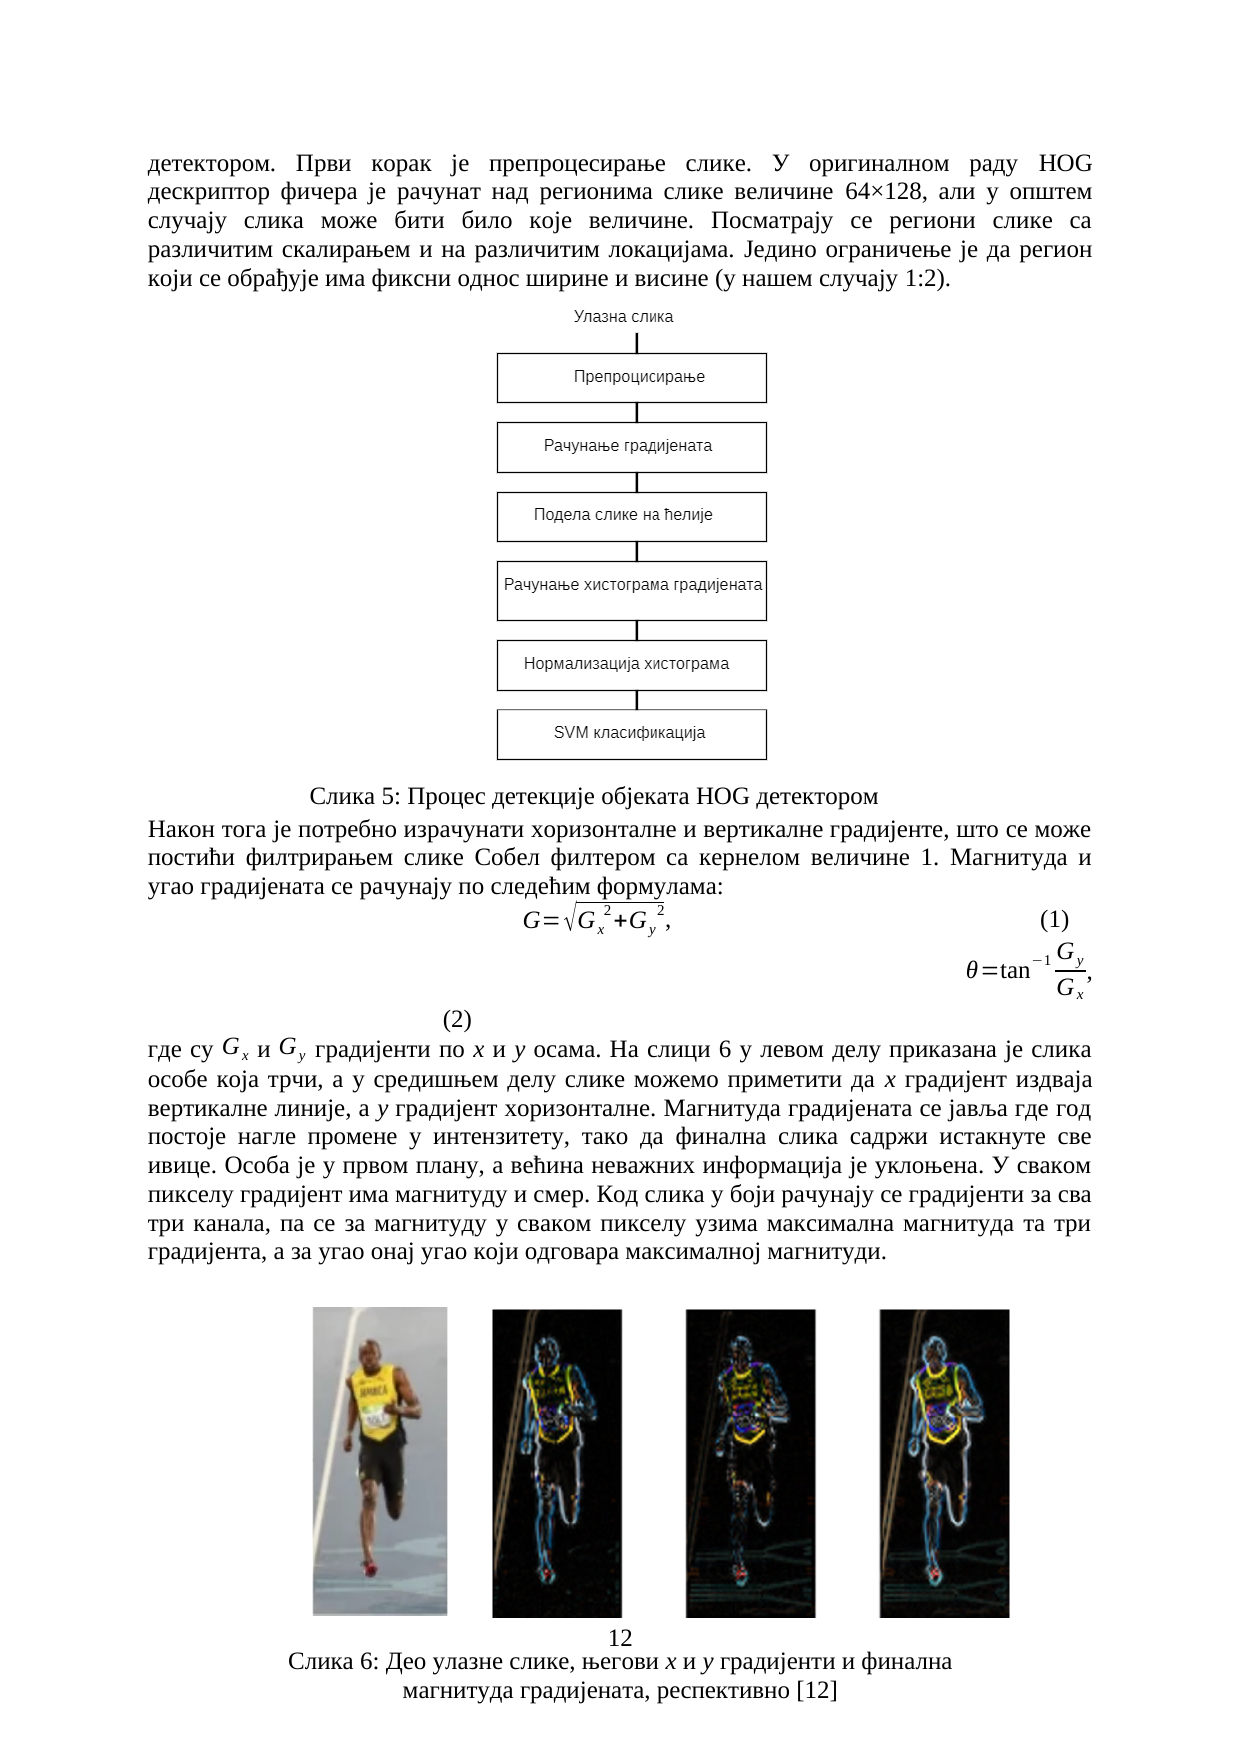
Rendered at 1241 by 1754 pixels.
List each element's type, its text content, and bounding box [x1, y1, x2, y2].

text где су и градијенти по x и y осама. На слици 6 у левом делу приказана је слика особе која трчи, а у средишњем делу слике можемо приметити да x градијент издваја вертикалне линије, а y градијент хоризонталне. Магнитуда градијената се јавља где год постоје нагле промене у интензитету, тако да финална слика садржи истакнуте све ивице. Особа је у првом плану, а већина неважних информација је уклоњена. У сваком пикселу градијент има магнитуду и смер. Код слика у боји рачунају се градијенти за сва три канала, па се за магнитуду у сваком пикселу узима максимална магнитуда та три градијента, а за угао онај угао који одговара максималној магнитуди. [148, 1033, 1093, 1265]
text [148, 148, 1093, 291]
picture [476, 1283, 1030, 1629]
text , (1) [443, 900, 1093, 937]
picture [312, 1307, 448, 1616]
picture [485, 291, 825, 814]
text , (2) [443, 937, 1093, 1033]
